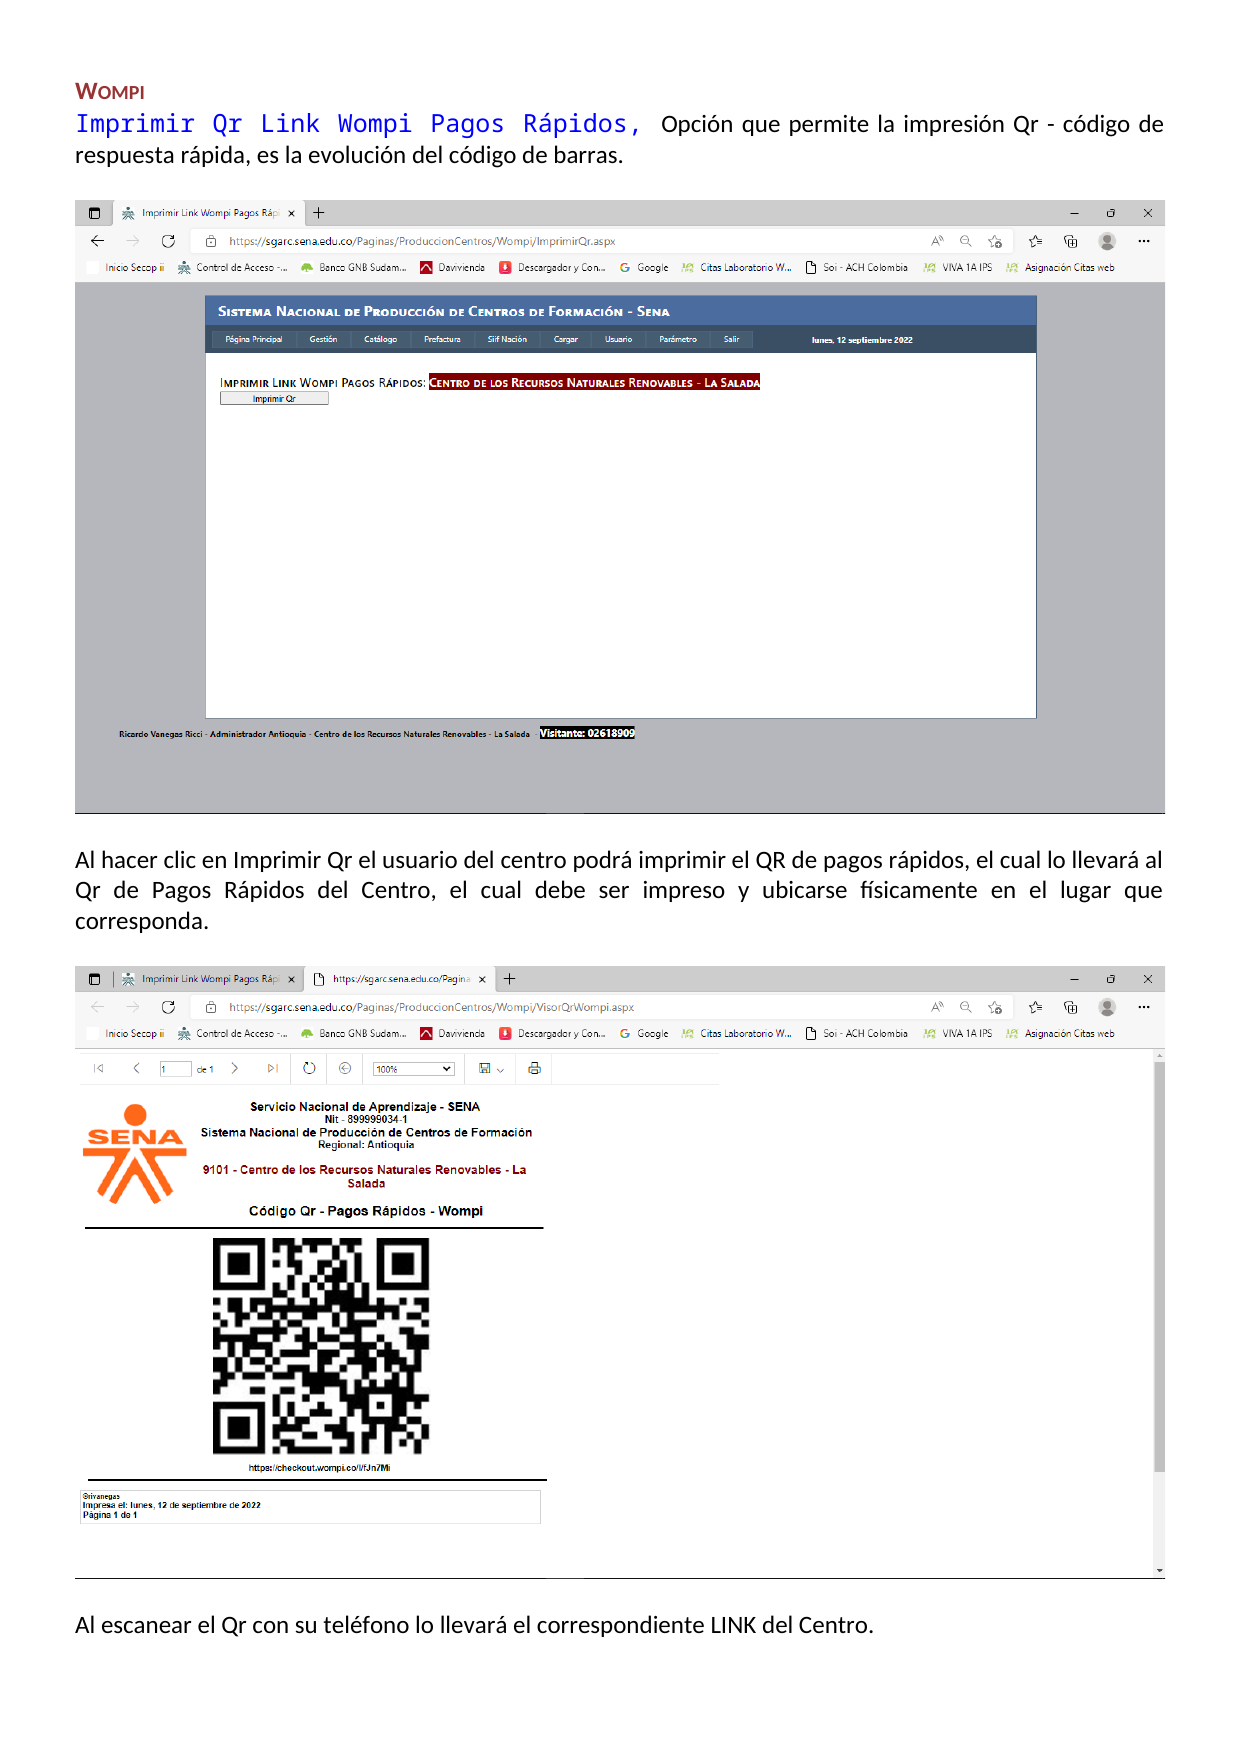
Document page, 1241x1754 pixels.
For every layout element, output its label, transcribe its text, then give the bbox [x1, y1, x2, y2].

list Al escanear el Qr con su teléfono lo llevará el correspondiente LINK del Centro. [75, 1609, 1165, 1640]
picture [75, 200, 1166, 814]
text Wompi [75, 75, 1165, 106]
text Imprimir Qr Link Wompi Pagos Rápidos, Opción que permite la impresión Qr - código de respuesta rápida, es la evolución del código de barras. [75, 106, 1165, 170]
list Al hacer clic en Imprimir Qr el usuario del centro podrá imprimir el QR de pagos rápidos, el cual lo llevará al Qr de Pagos Rápidos del Centro, el cual debe ser impreso y ubicarse físicamente en el lugar que corresponda. [75, 844, 1165, 936]
picture [75, 966, 1166, 1579]
